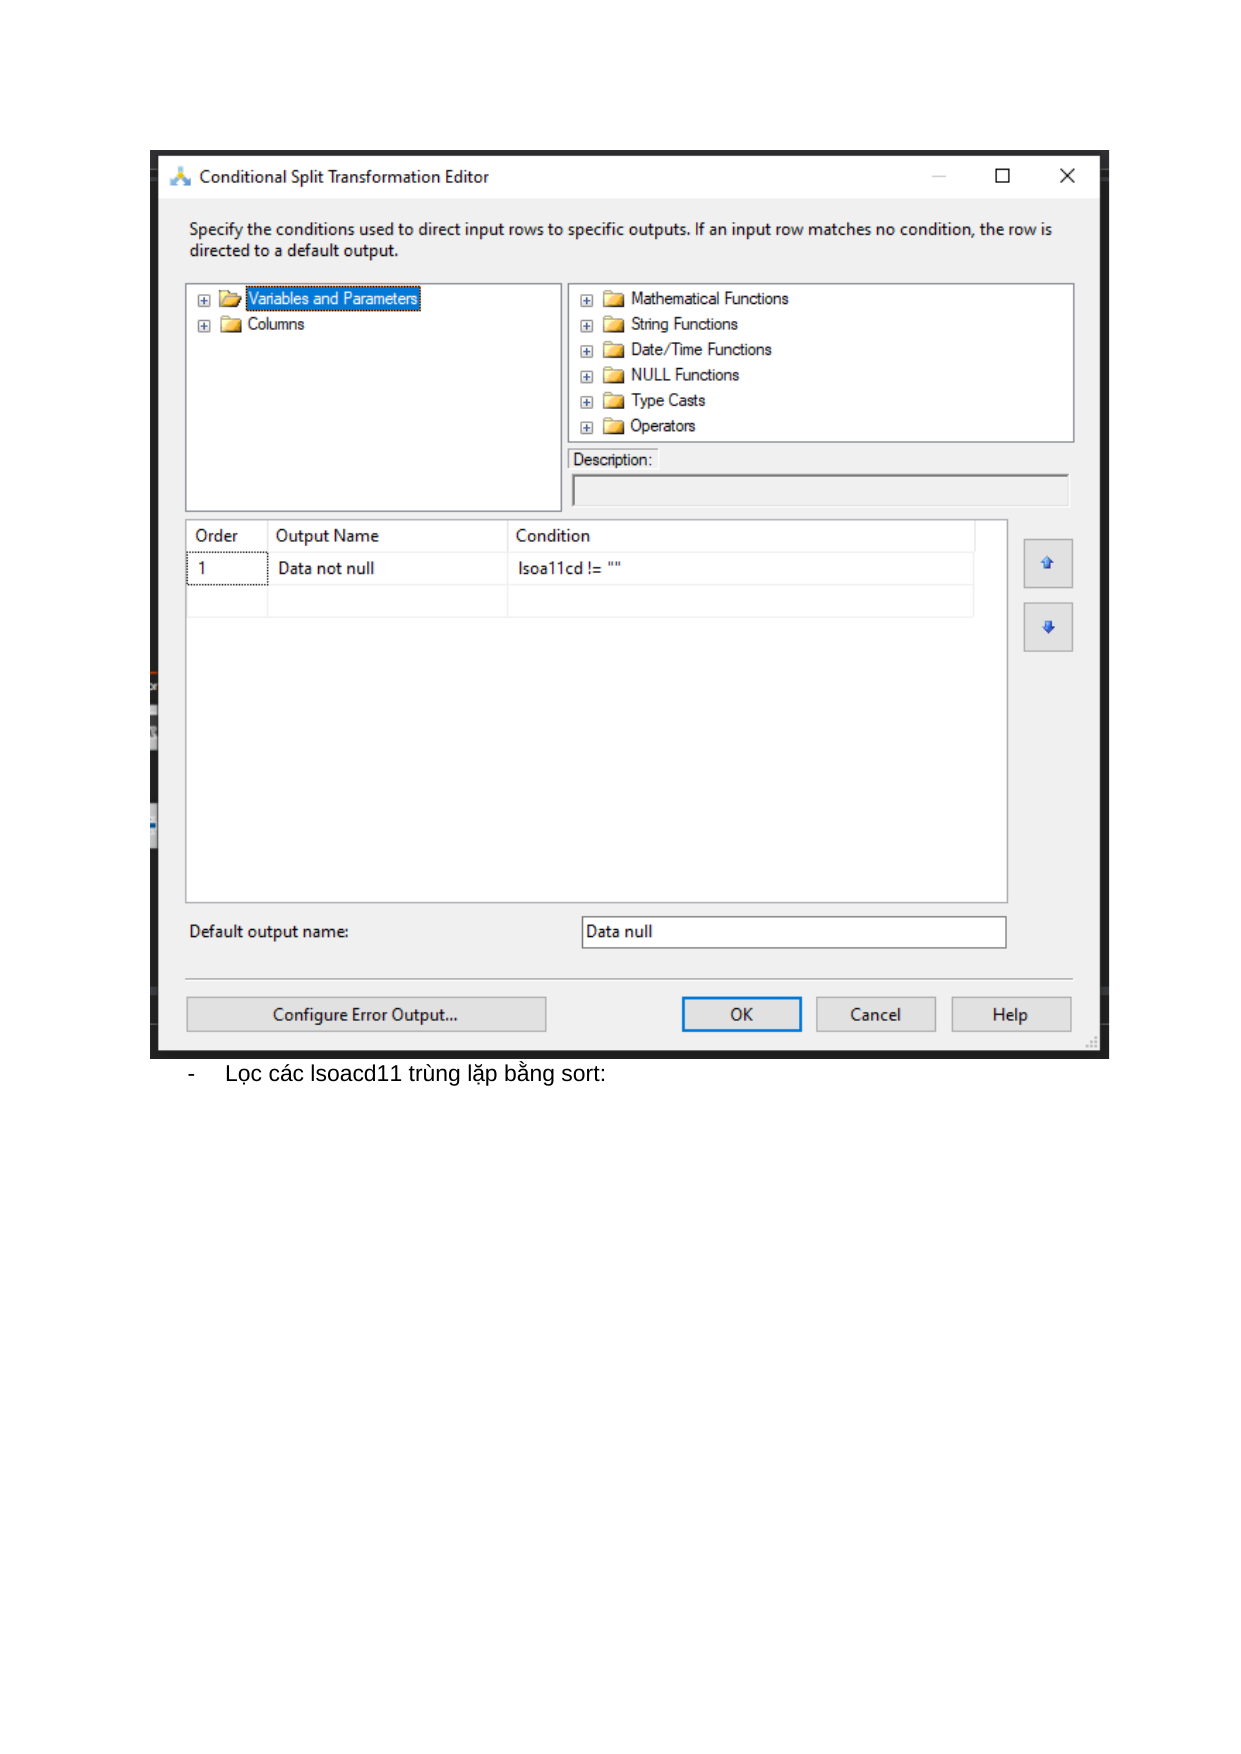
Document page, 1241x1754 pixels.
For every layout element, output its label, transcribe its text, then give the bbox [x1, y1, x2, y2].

list Lọc các lsoacd11 trùng lặp bằng sort: [187, 1060, 1109, 1086]
picture [150, 150, 1110, 1059]
